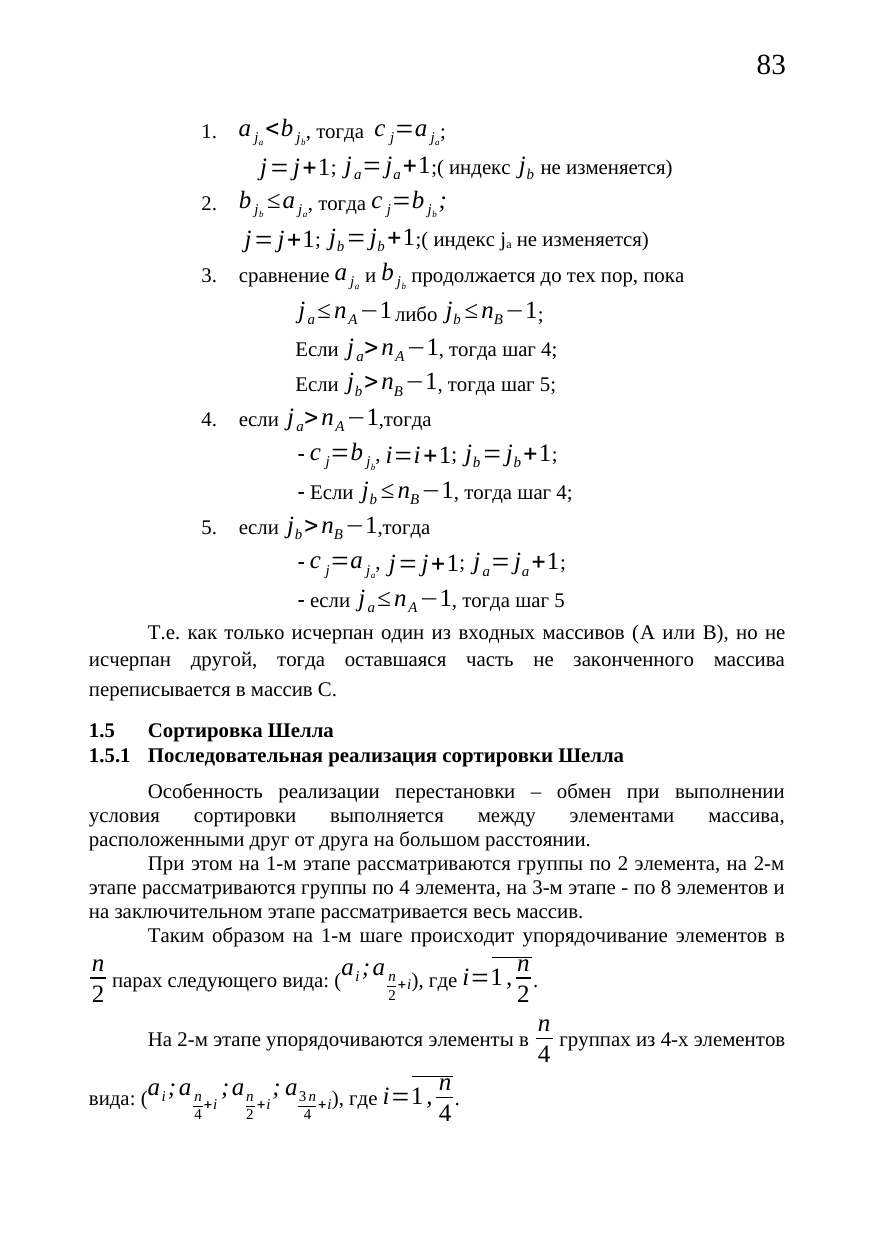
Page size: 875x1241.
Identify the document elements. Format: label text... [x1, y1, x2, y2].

text ; ;( индекс ja не изменяется) [89, 223, 785, 255]
list , ; ; [239, 438, 785, 473]
text На 2-м этапе упорядочиваются элементы в группах из 4-х элементов вида: (), где . [89, 1009, 785, 1127]
list , тогда ; [201, 114, 785, 148]
list если ,тогда [201, 511, 785, 543]
text Если , тогда шаг 5; [236, 368, 785, 399]
text ; ;( индекс не изменяется) [89, 151, 785, 183]
list Если , тогда шаг 4; [239, 476, 785, 508]
text Особенность реализации перестановки – обмен при выполнении условия сортировки выполняется между элементами массива, расположенными друг от друга на большом расстоянии. [89, 779, 785, 851]
subtitle Сортировка Шелла [89, 718, 785, 742]
text Т.е. как только исчерпан один из входных массивов (A или B), но не исчерпан другой, тогда оставшаяся часть не законченного массива переписывается в массив С. [89, 619, 785, 702]
list , тогда [201, 186, 785, 220]
text Таким образом на 1-м шаге происходит упорядочивание элементов в парах следующего вида: (), где . [89, 923, 785, 1009]
text При этом на 1-м этапе рассматриваются группы по 2 элемента, на 2-м этапе рассматриваются группы по 4 элемента, на 3-м этапе - по 8 элементов и на заключительном этапе рассматривается весь массив. [89, 851, 785, 923]
list если ,тогда [201, 403, 785, 434]
list сравнение и продолжается до тех пор, пока [201, 258, 785, 292]
text либо ; [236, 295, 785, 330]
list , ; ; [239, 546, 785, 581]
text Если , тогда шаг 4; [236, 333, 785, 365]
subtitle Последовательная реализация сортировки Шелла [89, 742, 785, 767]
list если , тогда шаг 5 [239, 585, 785, 616]
